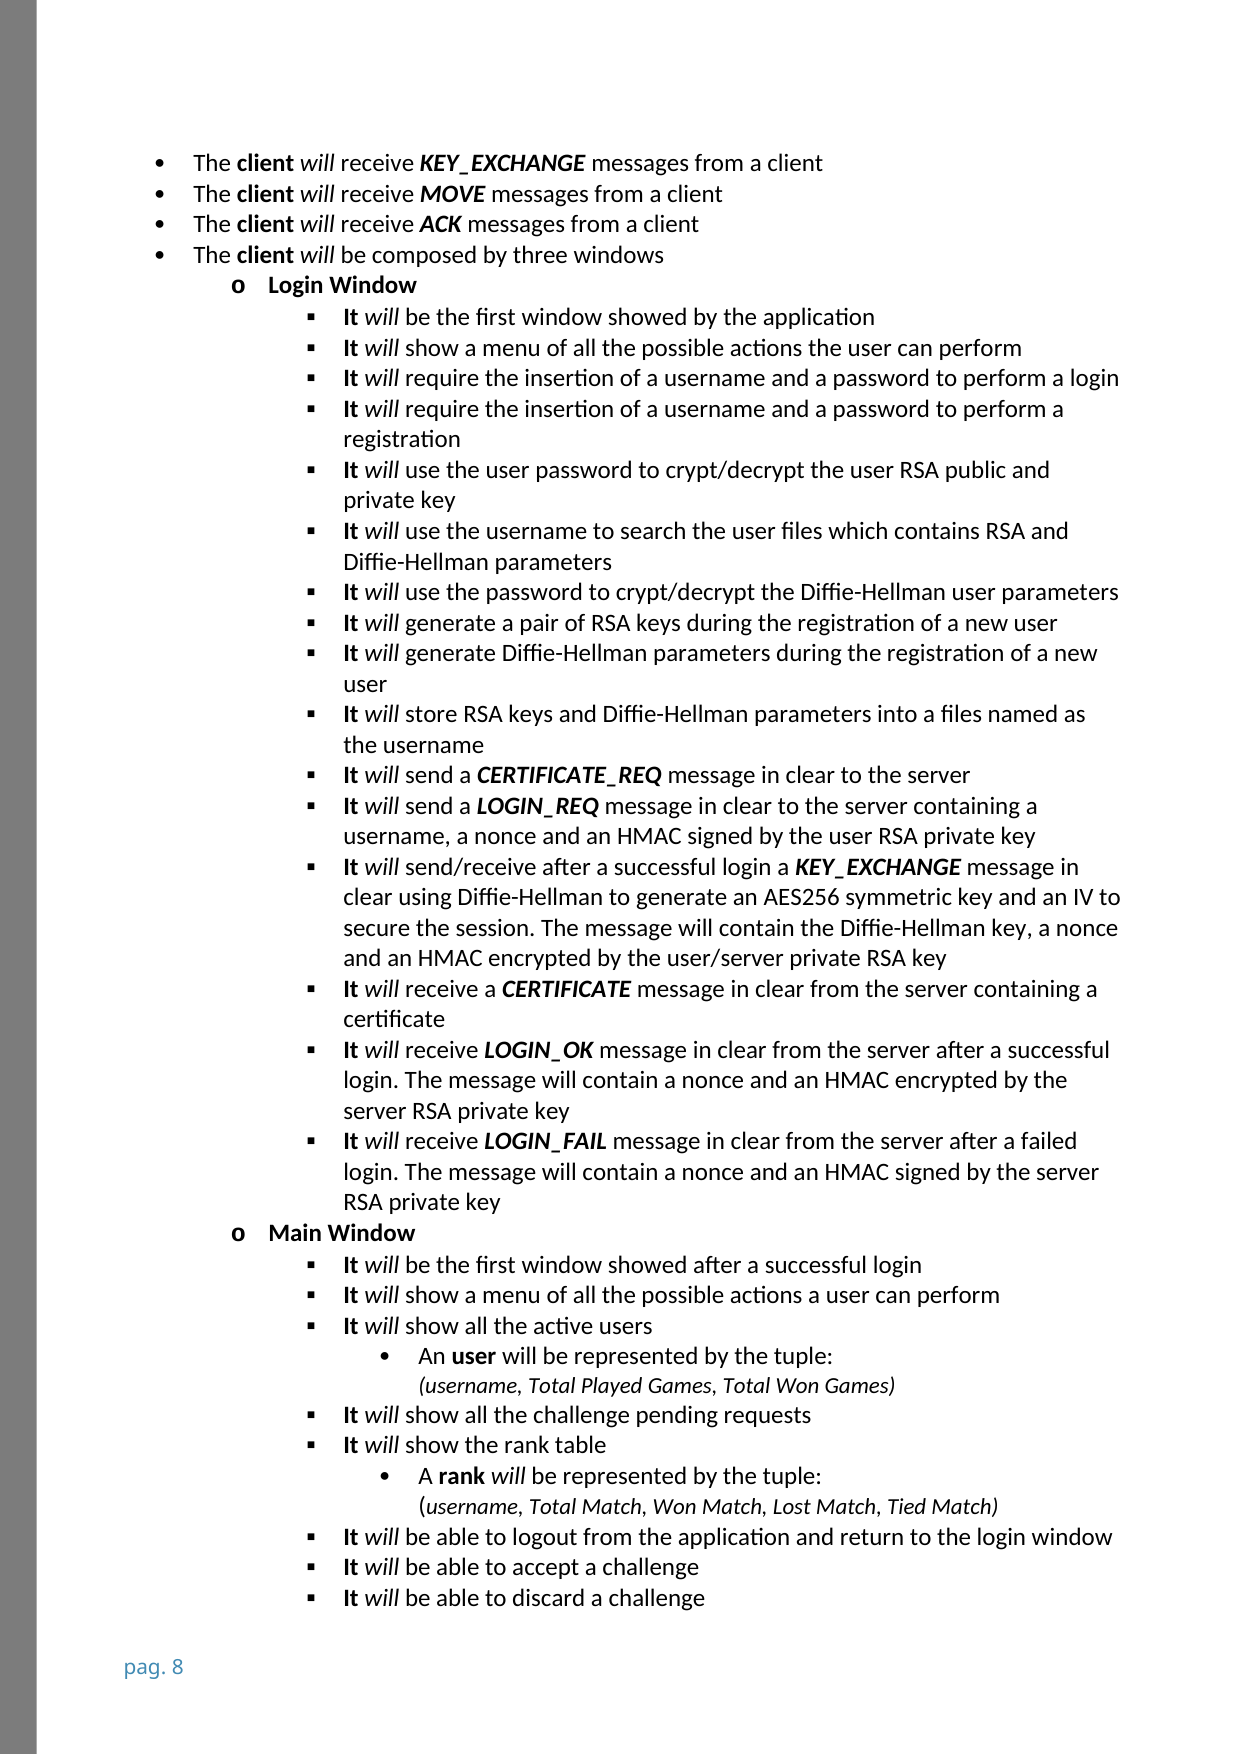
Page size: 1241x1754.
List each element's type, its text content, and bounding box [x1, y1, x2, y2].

list The client will receive KEY_EXCHANGE messages from a client [156, 148, 1122, 178]
list It will be able to discard a challenge [306, 1582, 1122, 1613]
list It will show all the challenge pending requests [306, 1399, 1122, 1429]
list It will be the first window showed after a successful login [306, 1249, 1122, 1279]
list It will receive LOGIN_FAIL message in clear from the server after a failed login. The message will contain a nonce and an HMAC signed by the server RSA private key [306, 1126, 1122, 1217]
list The client will be composed by three windows [156, 239, 1122, 270]
list It will show the rank table [306, 1429, 1122, 1460]
list It will be the first window showed by the application [306, 301, 1122, 332]
list It will show all the active users [306, 1310, 1122, 1340]
list It will show a menu of all the possible actions a user can perform [306, 1279, 1122, 1310]
list An user will be represented by the tuple: (username, Total Played Games, Total Won Games) [381, 1340, 1122, 1399]
list Main Window [231, 1217, 1122, 1249]
list It will be able to logout from the application and return to the login window [306, 1521, 1122, 1552]
list It will receive LOGIN_OK message in clear from the server after a successful login. The message will contain a nonce and an HMAC encrypted by the server RSA private key [306, 1034, 1122, 1126]
list A rank will be represented by the tuple: (username, Total Match, Won Match, Lost Match, Tied Match) [381, 1460, 1122, 1521]
list It will receive a CERTIFICATE message in clear from the server containing a certificate [306, 973, 1122, 1034]
list It will use the user password to crypt/decrypt the user RSA public and private key [306, 454, 1122, 515]
list It will generate a pair of RSA keys during the registration of a new user [306, 607, 1122, 637]
list It will use the password to crypt/decrypt the Diffie-Hellman user parameters [306, 576, 1122, 607]
list It will require the insertion of a username and a password to perform a login [306, 362, 1122, 393]
list It will be able to accept a challenge [306, 1552, 1122, 1582]
list Login Window [231, 270, 1122, 301]
list It will store RSA keys and Diffie-Hellman parameters into a files named as the username [306, 698, 1122, 759]
list It will require the insertion of a username and a password to perform a registration [306, 393, 1122, 454]
list The client will receive ACK messages from a client [156, 209, 1122, 239]
list The client will receive MOVE messages from a client [156, 178, 1122, 209]
list It will send a CERTIFICATE_REQ message in clear to the server [306, 759, 1122, 790]
list It will send a LOGIN_REQ message in clear to the server containing a username, a nonce and an HMAC signed by the user RSA private key [306, 790, 1122, 851]
list It will generate Diffie-Hellman parameters during the registration of a new user [306, 637, 1122, 698]
list It will use the username to search the user files which contains RSA and Diffie-Hellman parameters [306, 515, 1122, 576]
list It will show a menu of all the possible actions the user can perform [306, 332, 1122, 362]
list It will send/receive after a successful login a KEY_EXCHANGE message in clear using Diffie-Hellman to generate an AES256 symmetric key and an IV to secure the session. The message will contain the Diffie-Hellman key, a nonce and an HMAC encrypted by the user/server private RSA key [306, 851, 1122, 973]
